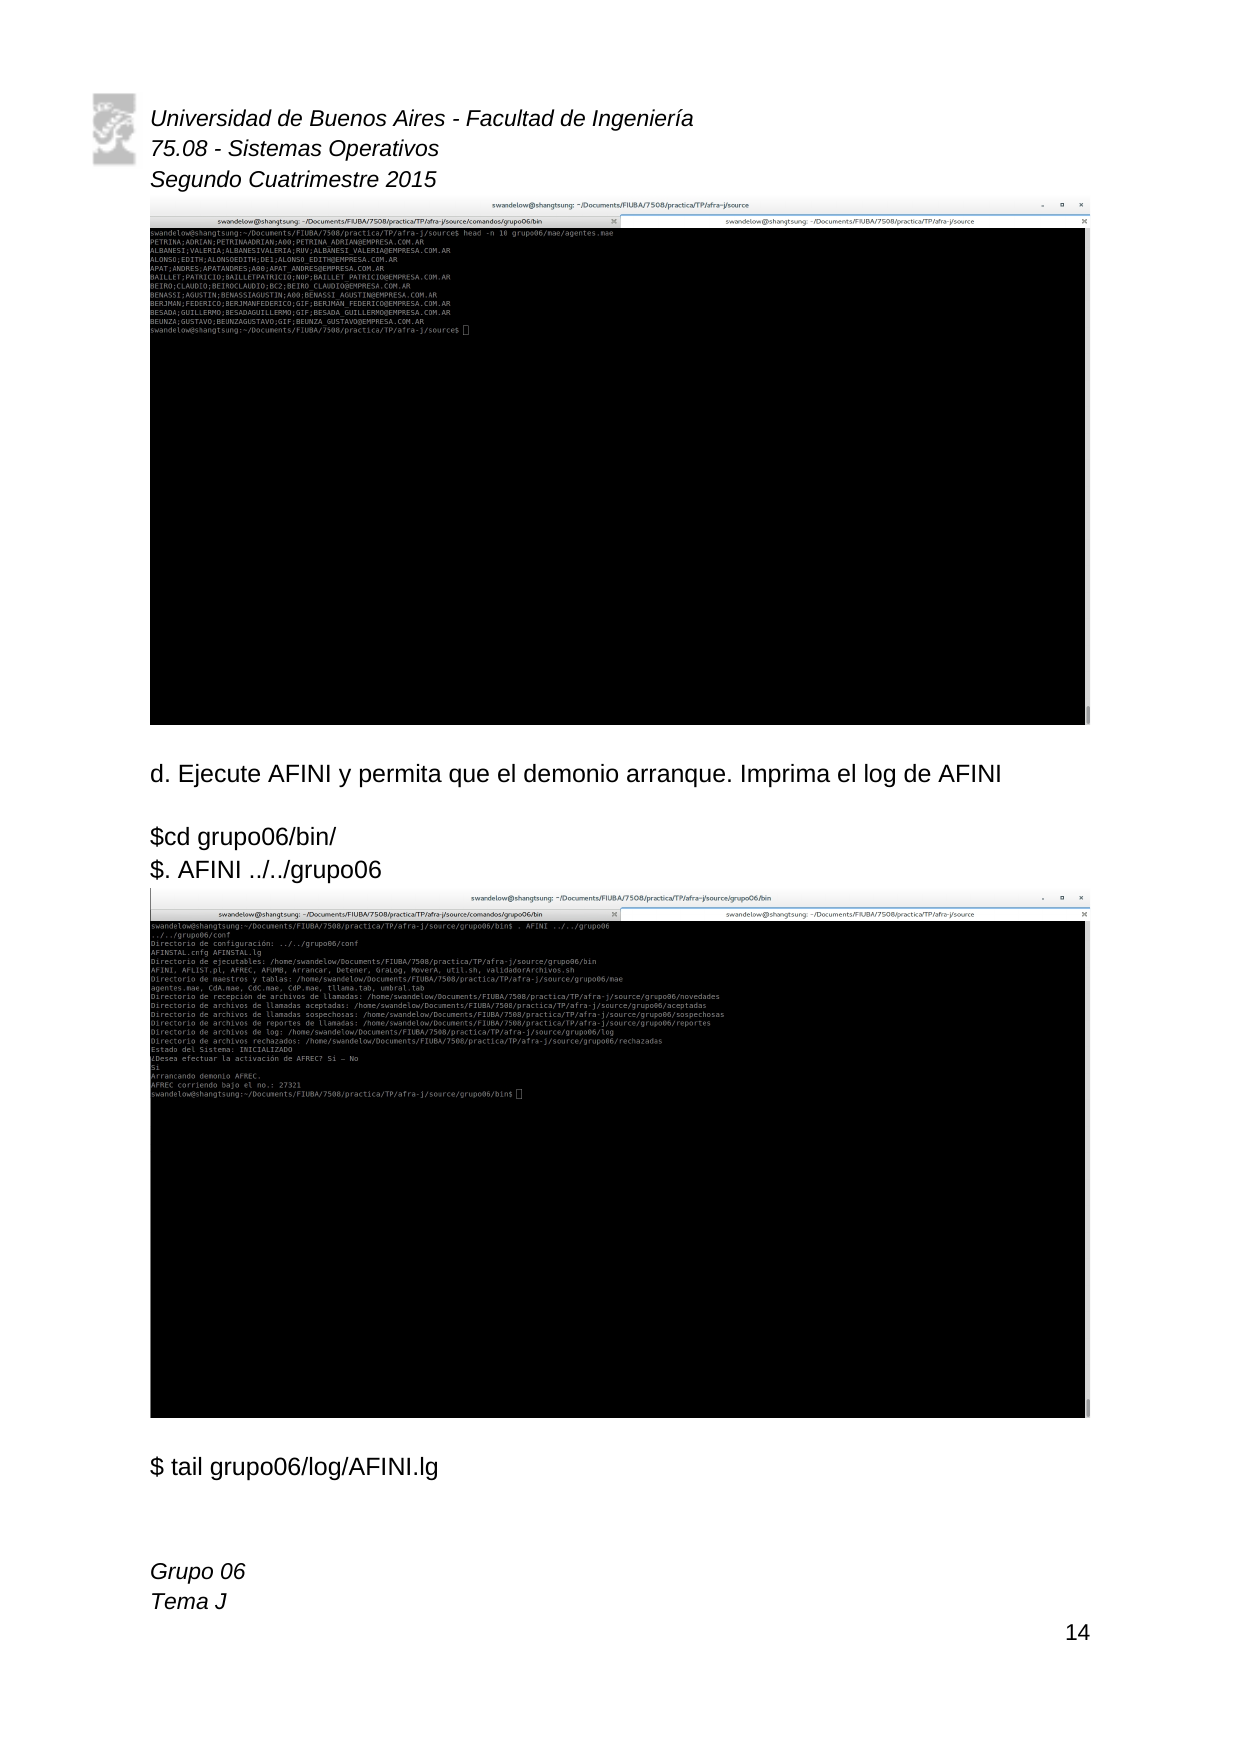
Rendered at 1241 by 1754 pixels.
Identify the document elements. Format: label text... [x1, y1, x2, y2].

text $. AFINI ../../grupo06 [150, 855, 1090, 884]
picture [150, 888, 1091, 1418]
picture [92, 92, 143, 169]
picture [150, 195, 1091, 725]
text d. Ejecute AFINI y permita que el demonio arranque. Imprima el log de AFINI [150, 759, 1090, 788]
text $cd grupo06/bin/ [150, 822, 1090, 851]
text $ tail grupo06/log/AFINI.lg [150, 1452, 1090, 1480]
